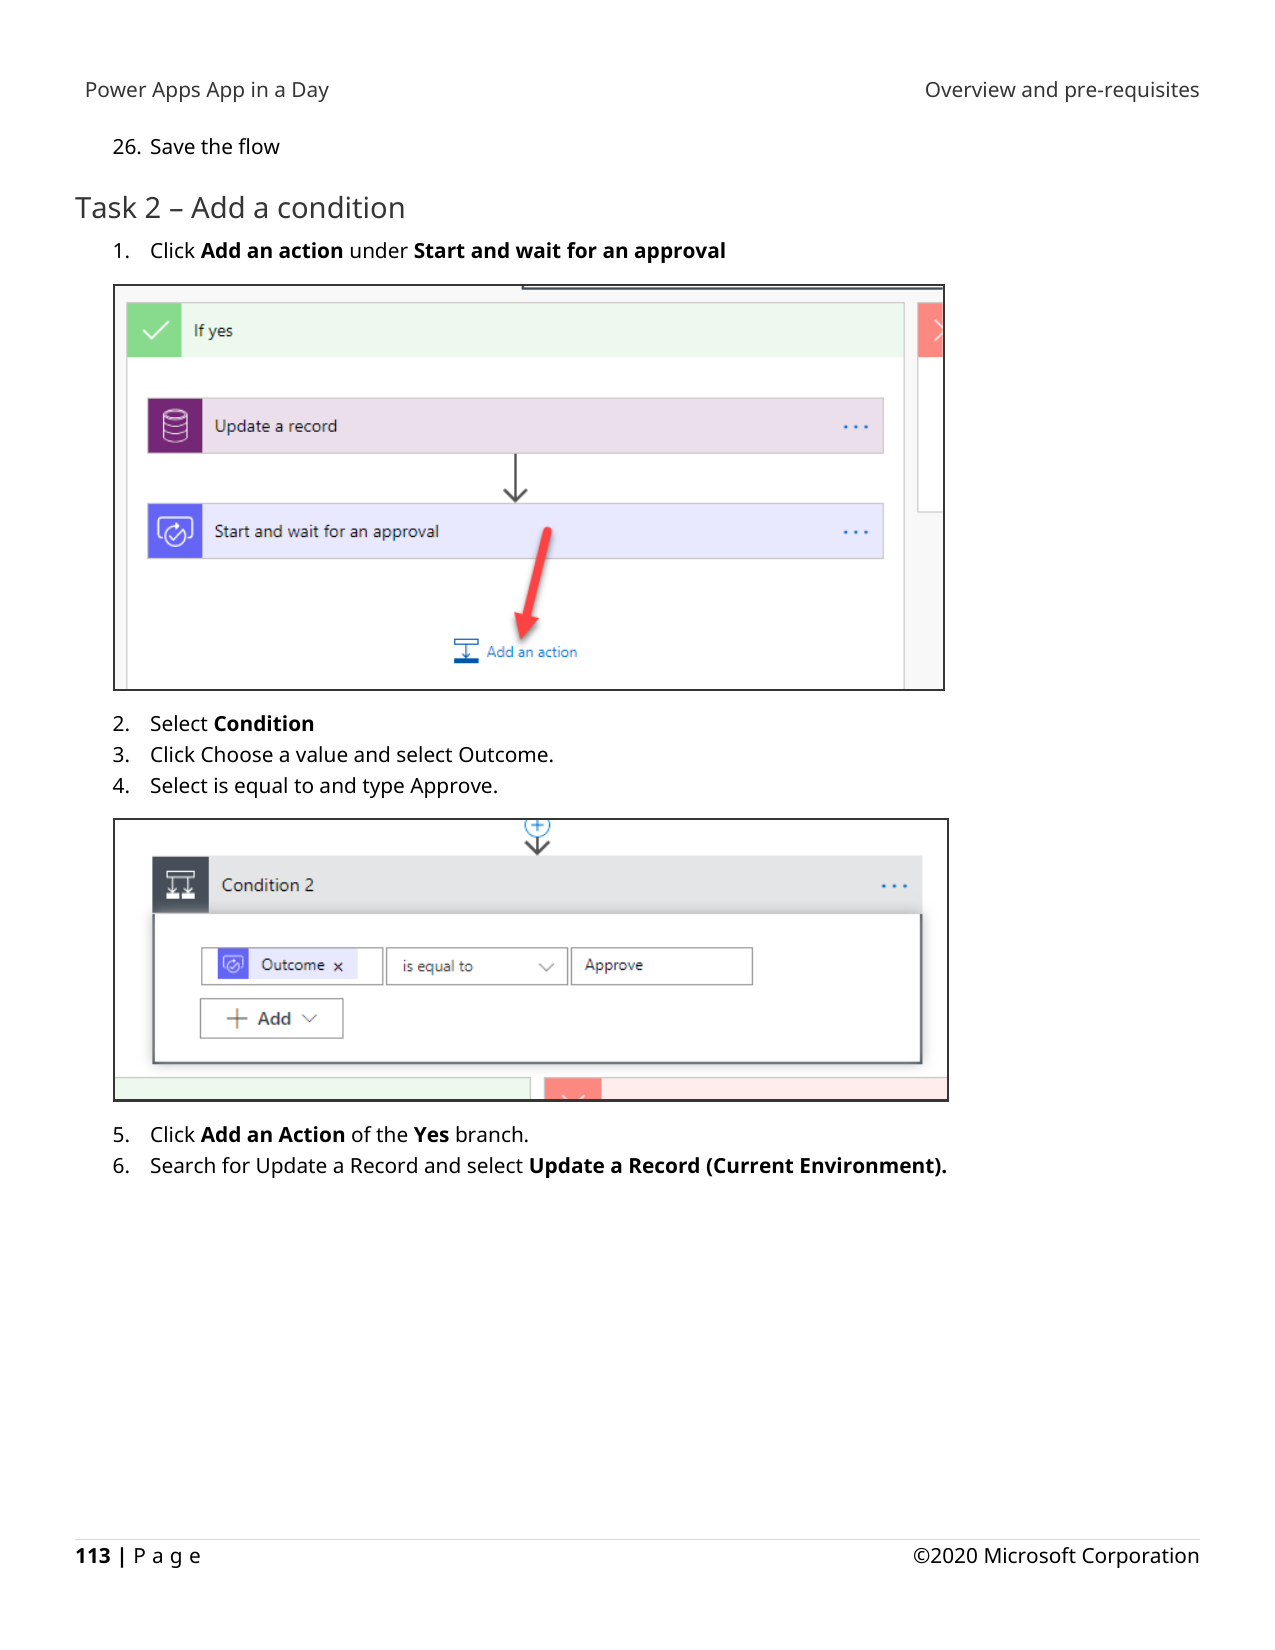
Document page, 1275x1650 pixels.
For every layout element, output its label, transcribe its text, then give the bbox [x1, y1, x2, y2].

list Search for Update a Record and select Update a Record (Current Environment). [112, 1151, 1200, 1179]
picture [115, 820, 947, 1099]
list Select Condition [112, 709, 1200, 738]
picture [115, 286, 943, 689]
list Save the flow [112, 132, 1200, 160]
list Select is equal to and type Approve. [112, 771, 1200, 799]
list Click Choose a value and select Outcome. [112, 740, 1200, 769]
subtitle Task 2 – Add a condition [75, 187, 1200, 227]
list Click Add an Action of the Yes branch. [112, 1121, 1200, 1149]
list Click Add an action under Start and wait for an approval [112, 237, 1200, 265]
